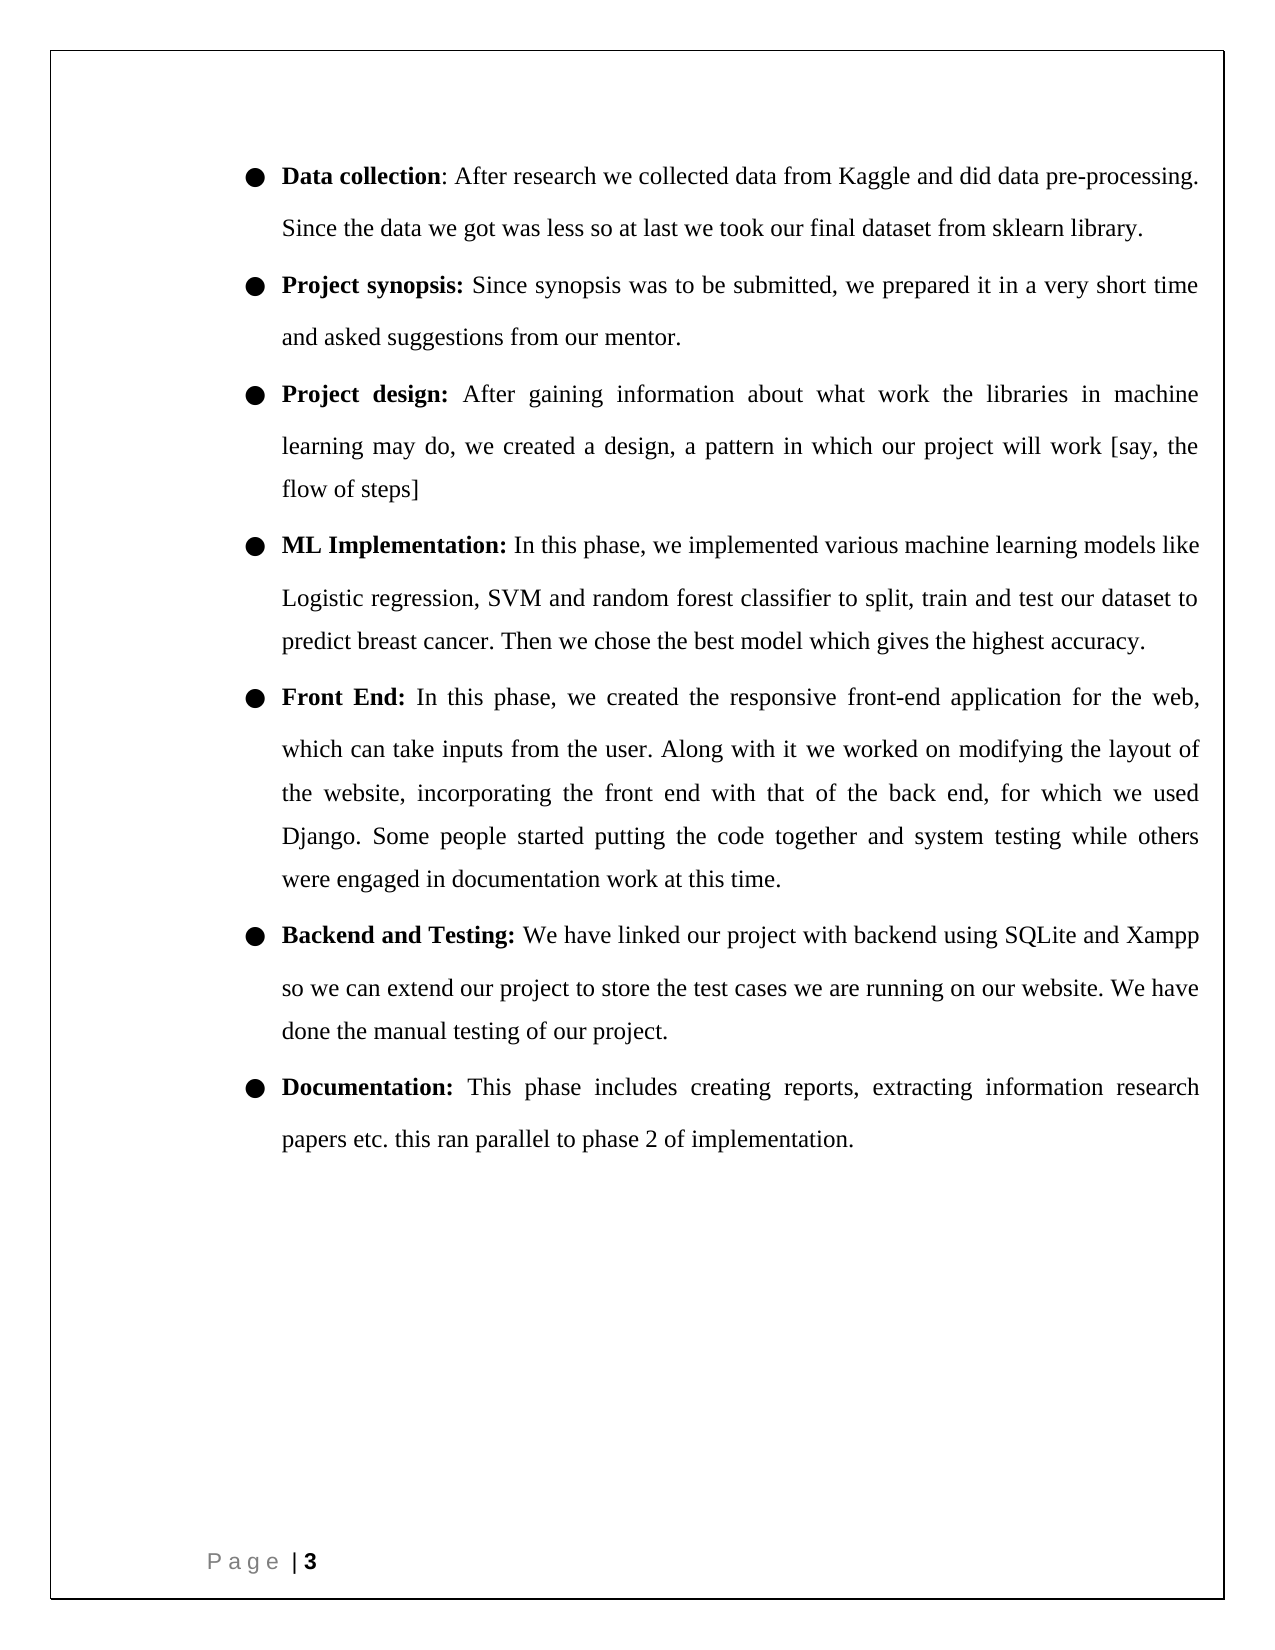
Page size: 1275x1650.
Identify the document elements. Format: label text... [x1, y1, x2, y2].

list ML Implementation: In this phase, we implemented various machine learning models like Logistic regression, SVM and random forest classifier to split, train and test our dataset to predict breast cancer. Then we chose the best model which gives the highest accuracy. [244, 517, 1200, 654]
list Front End: In this phase, we created the responsive front-end application for the web, which can take inputs from the user. Along with it we worked on modifying the layout of the website, incorporating the front end with that of the back end, for which we used Django. Some people started putting the code together and system testing while others were engaged in documentation work at this time. [244, 669, 1200, 893]
list Data collection: After research we collected data from Kaggle and did data pre-processing. Since the data we got was less so at last we took our final dataset from sklearn library. [244, 148, 1200, 242]
list Backend and Testing: We have linked our project with backend using SQLite and Xampp so we can extend our project to store the test cases we are running on our website. We have done the manual testing of our project. [244, 907, 1200, 1044]
list Documentation: This phase includes creating reports, extracting information research papers etc. this ran parallel to phase 2 of implementation. [244, 1059, 1200, 1153]
list Project design: After gaining information about what work the libraries in machine learning may do, we created a design, a pattern in which our project will work [say, the flow of steps] [244, 365, 1200, 503]
list Project synopsis: Since synopsis was to be submitted, we prepared it in a very short time and asked suggestions from our mentor. [244, 256, 1200, 351]
